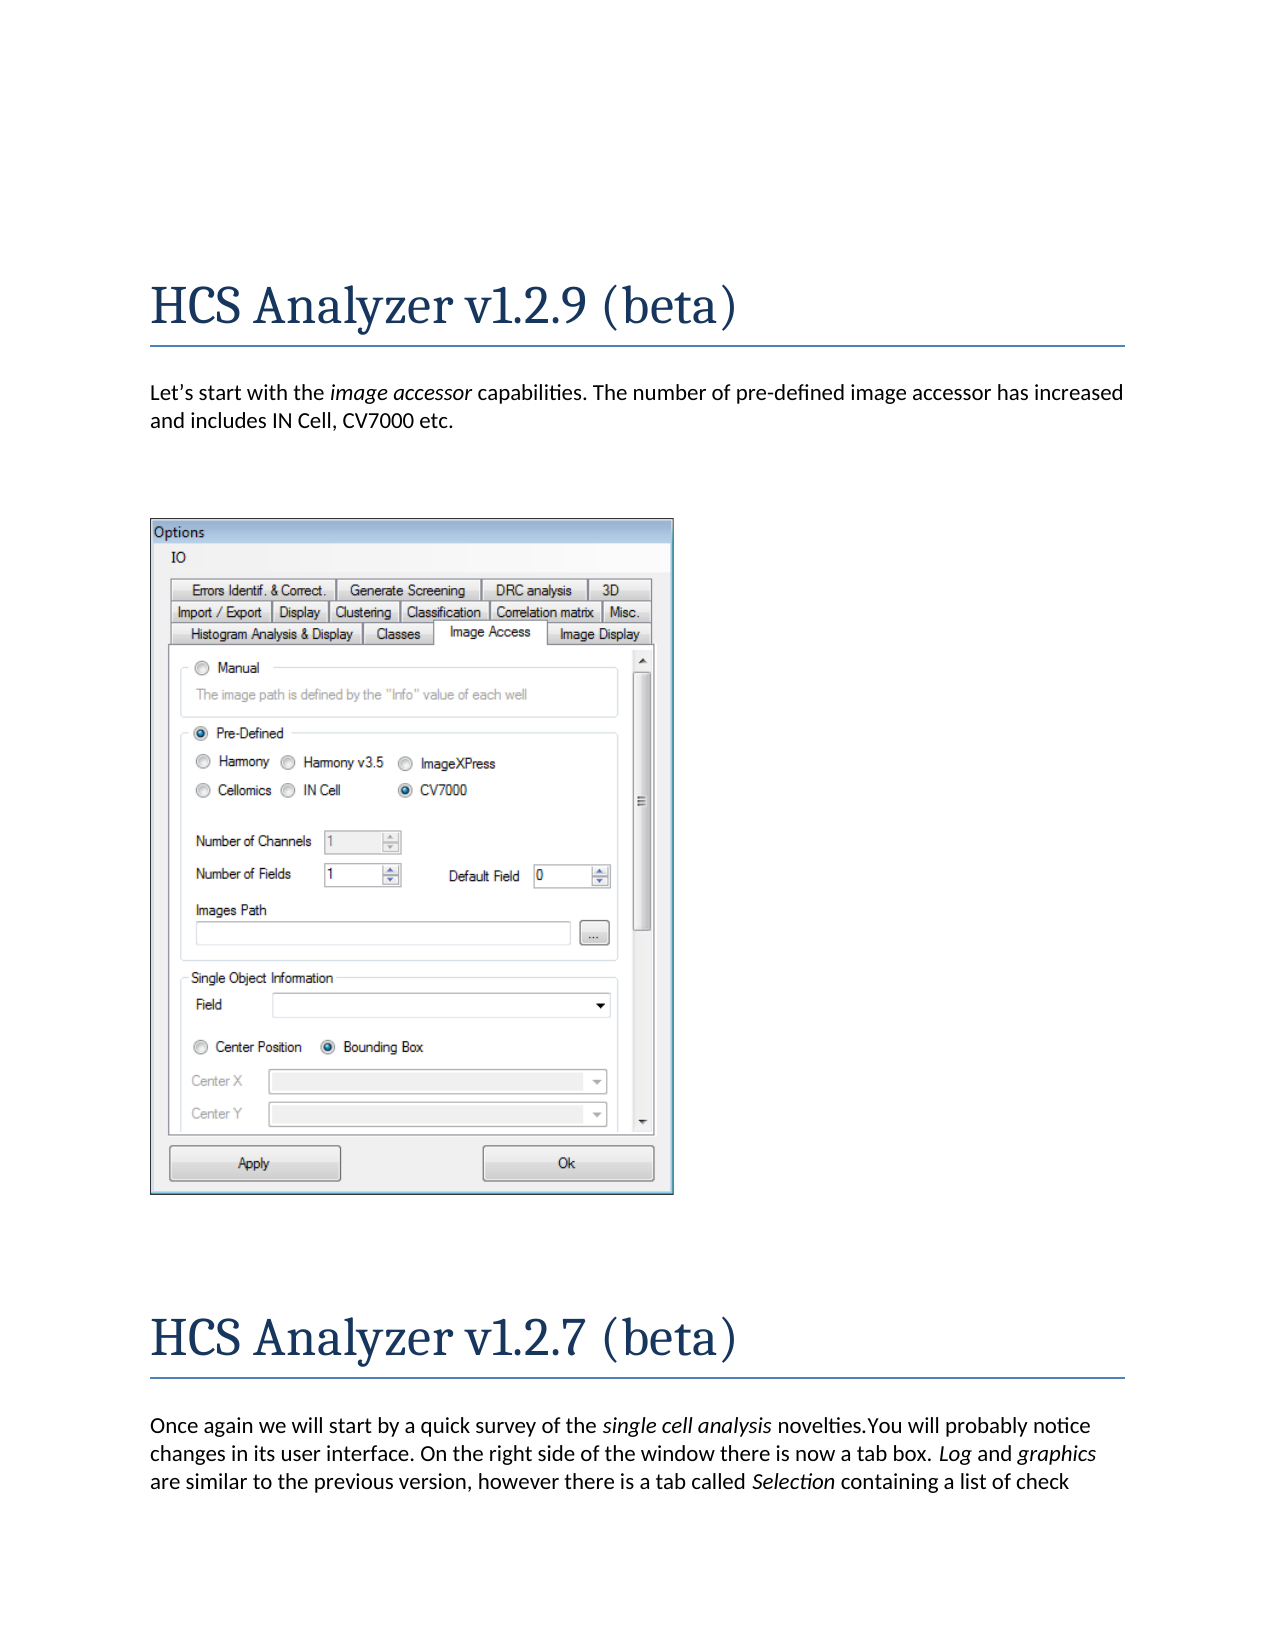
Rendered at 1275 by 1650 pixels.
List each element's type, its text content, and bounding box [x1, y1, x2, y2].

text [150, 1411, 1125, 1495]
text Let’s start with the image accessor capabilities. The number of pre-defined image accessor has increased and includes IN Cell, CV7000 etc. [150, 378, 1125, 434]
title HCS Analyzer v1.2.9 (beta) [150, 274, 1125, 345]
title HCS Analyzer v1.2.7 (beta) [150, 1307, 1125, 1377]
picture [150, 518, 674, 1195]
